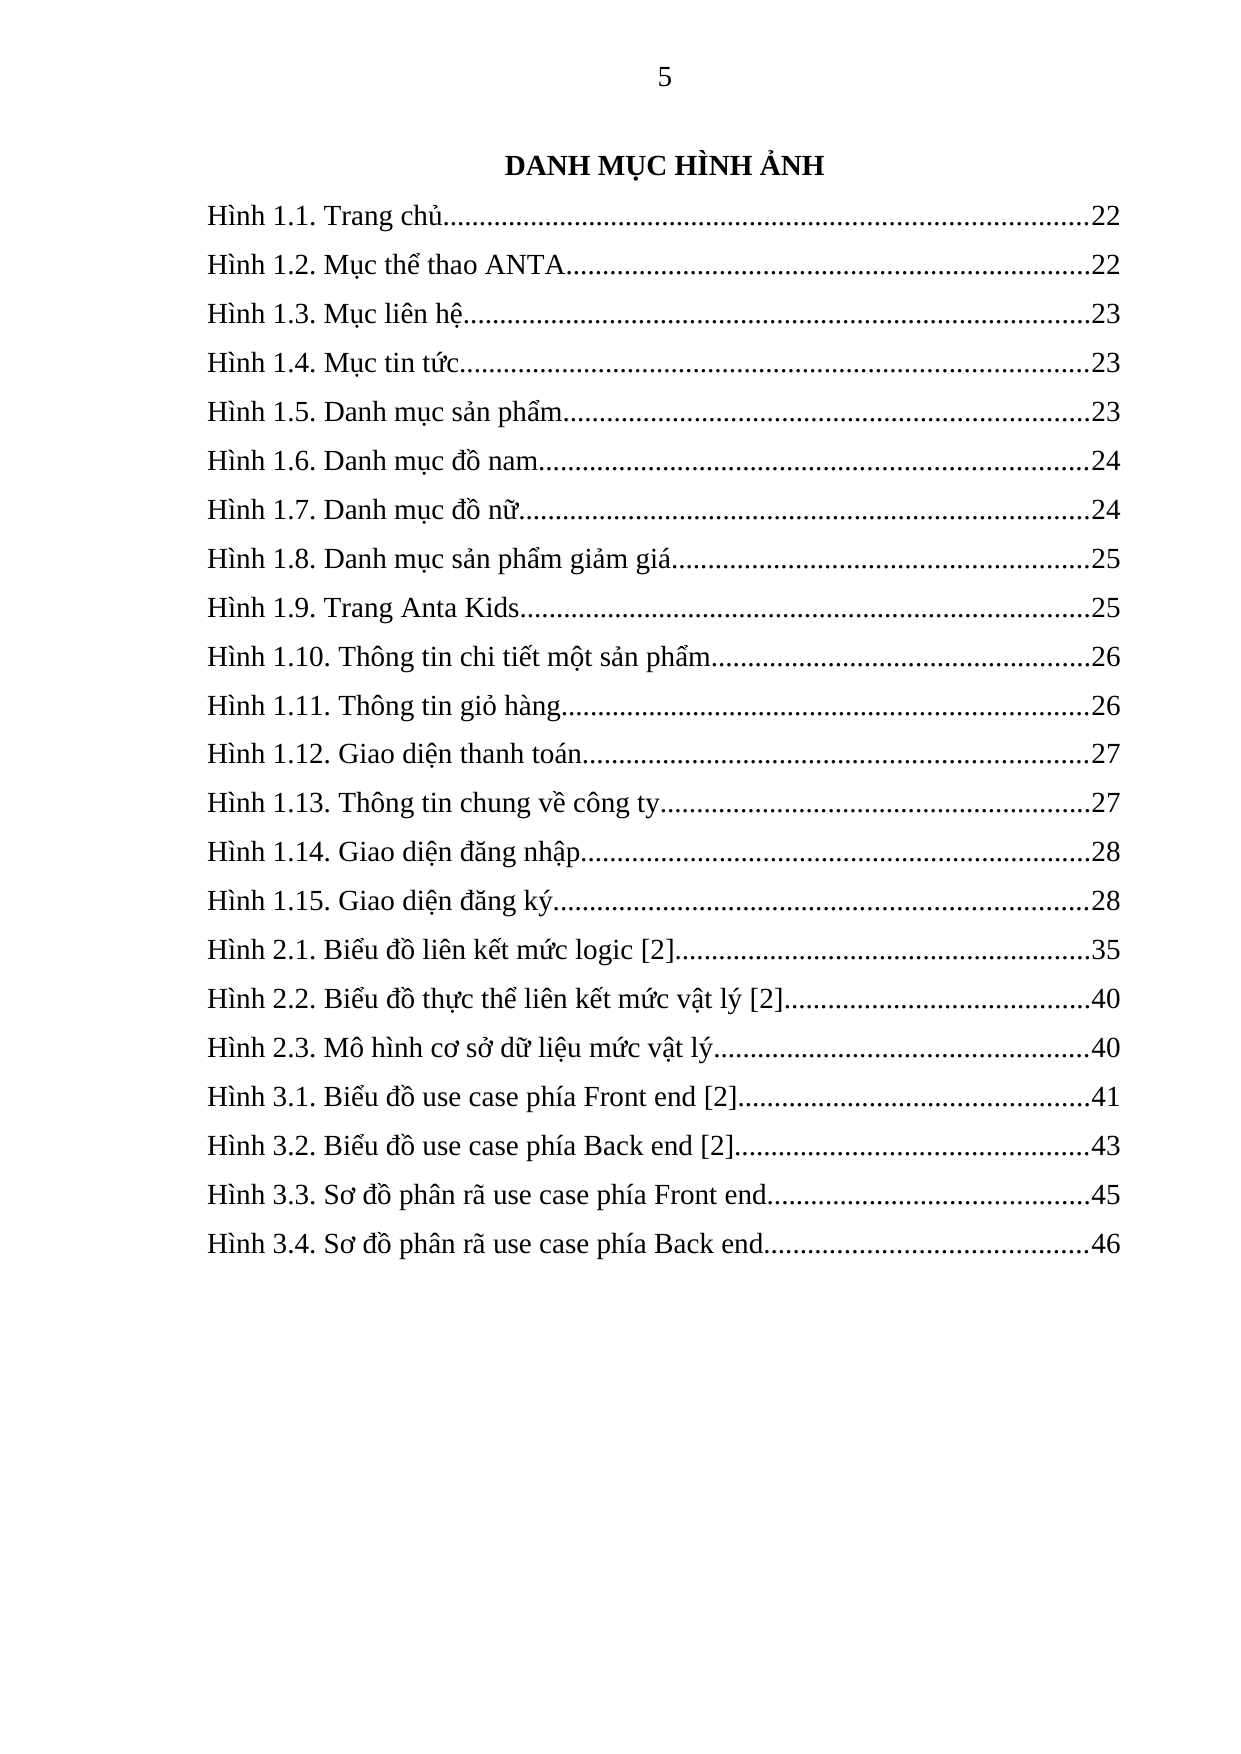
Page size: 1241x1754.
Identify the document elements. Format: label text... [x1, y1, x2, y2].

text Hình 2.1. Biểu đồ liên kết mức logic [2] 35 [207, 932, 1122, 966]
text Hình 1.8. Danh mục sản phẩm giảm giá 25 [207, 541, 1122, 574]
text Hình 1.10. Thông tin chi tiết một sản phẩm 26 [207, 639, 1122, 672]
text Hình 3.1. Biểu đồ use case phía Front end [2] 41 [207, 1079, 1122, 1113]
text Hình 2.3. Mô hình cơ sở dữ liệu mức vật lý 40 [207, 1030, 1122, 1064]
text Hình 3.3. Sơ đồ phân rã use case phía Front end 45 [207, 1177, 1122, 1211]
text Hình 1.13. Thông tin chung về công ty 27 [207, 786, 1122, 819]
text Hình 1.1. Trang chủ 22 [207, 198, 1122, 232]
text Hình 1.14. Giao diện đăng nhập 28 [207, 834, 1122, 868]
text Hình 1.15. Giao diện đăng ký 28 [207, 883, 1122, 917]
text Hình 3.4. Sơ đồ phân rã use case phía Back end 46 [207, 1226, 1122, 1260]
text Hình 1.7. Danh mục đồ nữ 24 [207, 492, 1122, 525]
text Hình 1.9. Trang Anta Kids 25 [207, 590, 1122, 623]
text Hình 1.6. Danh mục đồ nam 24 [207, 443, 1122, 476]
text Hình 1.3. Mục liên hệ 23 [207, 296, 1122, 329]
text Hình 1.11. Thông tin giỏ hàng 26 [207, 688, 1122, 721]
text Hình 1.5. Danh mục sản phẩm 23 [207, 394, 1122, 427]
text Hình 1.12. Giao diện thanh toán 27 [207, 737, 1122, 770]
text DANH MỤC HÌNH ẢNH [207, 148, 1122, 181]
text Hình 2.2. Biểu đồ thực thể liên kết mức vật lý [2] 40 [207, 981, 1122, 1015]
text Hình 1.2. Mục thể thao ANTA 22 [207, 247, 1122, 281]
text Hình 1.4. Mục tin tức 23 [207, 345, 1122, 378]
text Hình 3.2. Biểu đồ use case phía Back end [2] 43 [207, 1128, 1122, 1162]
